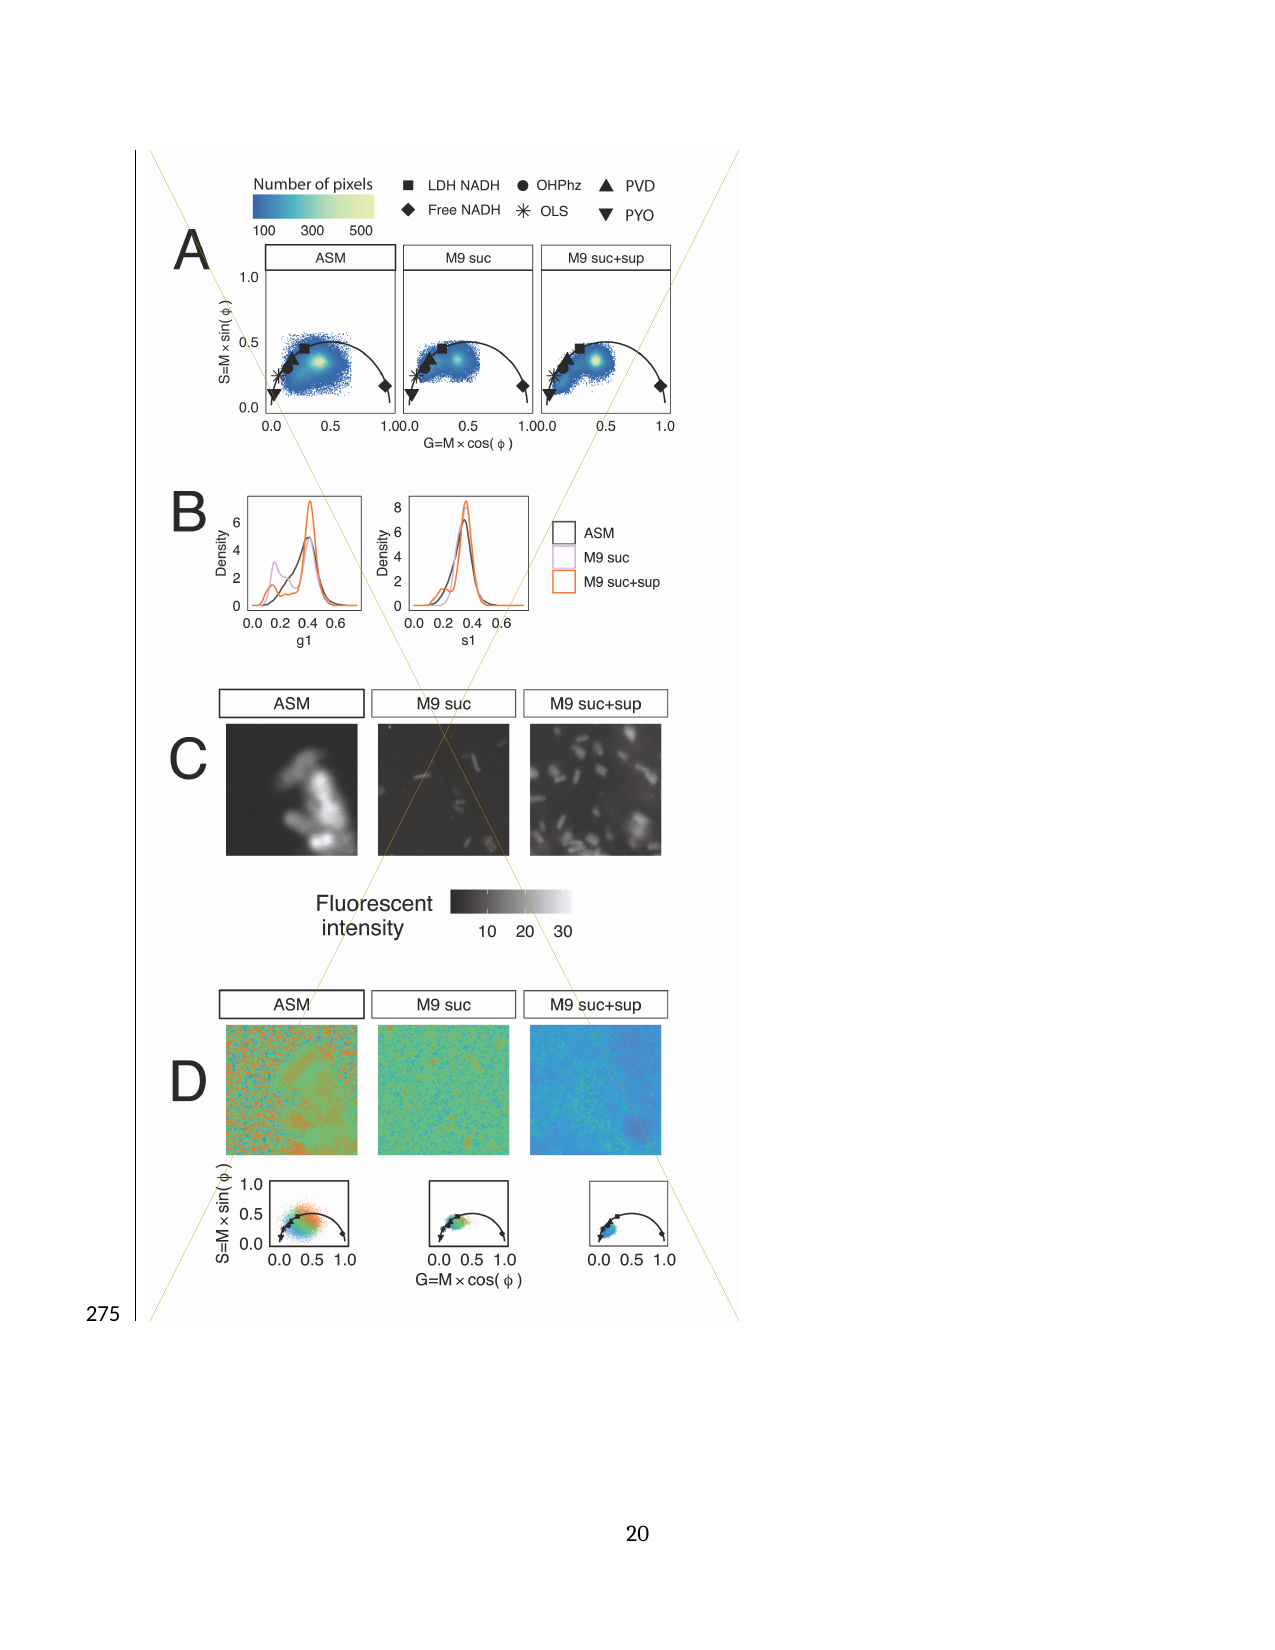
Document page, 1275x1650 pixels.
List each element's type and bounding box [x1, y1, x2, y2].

picture [151, 150, 738, 734]
picture [151, 737, 738, 1322]
picture [150, 153, 444, 1318]
picture [445, 151, 740, 1320]
